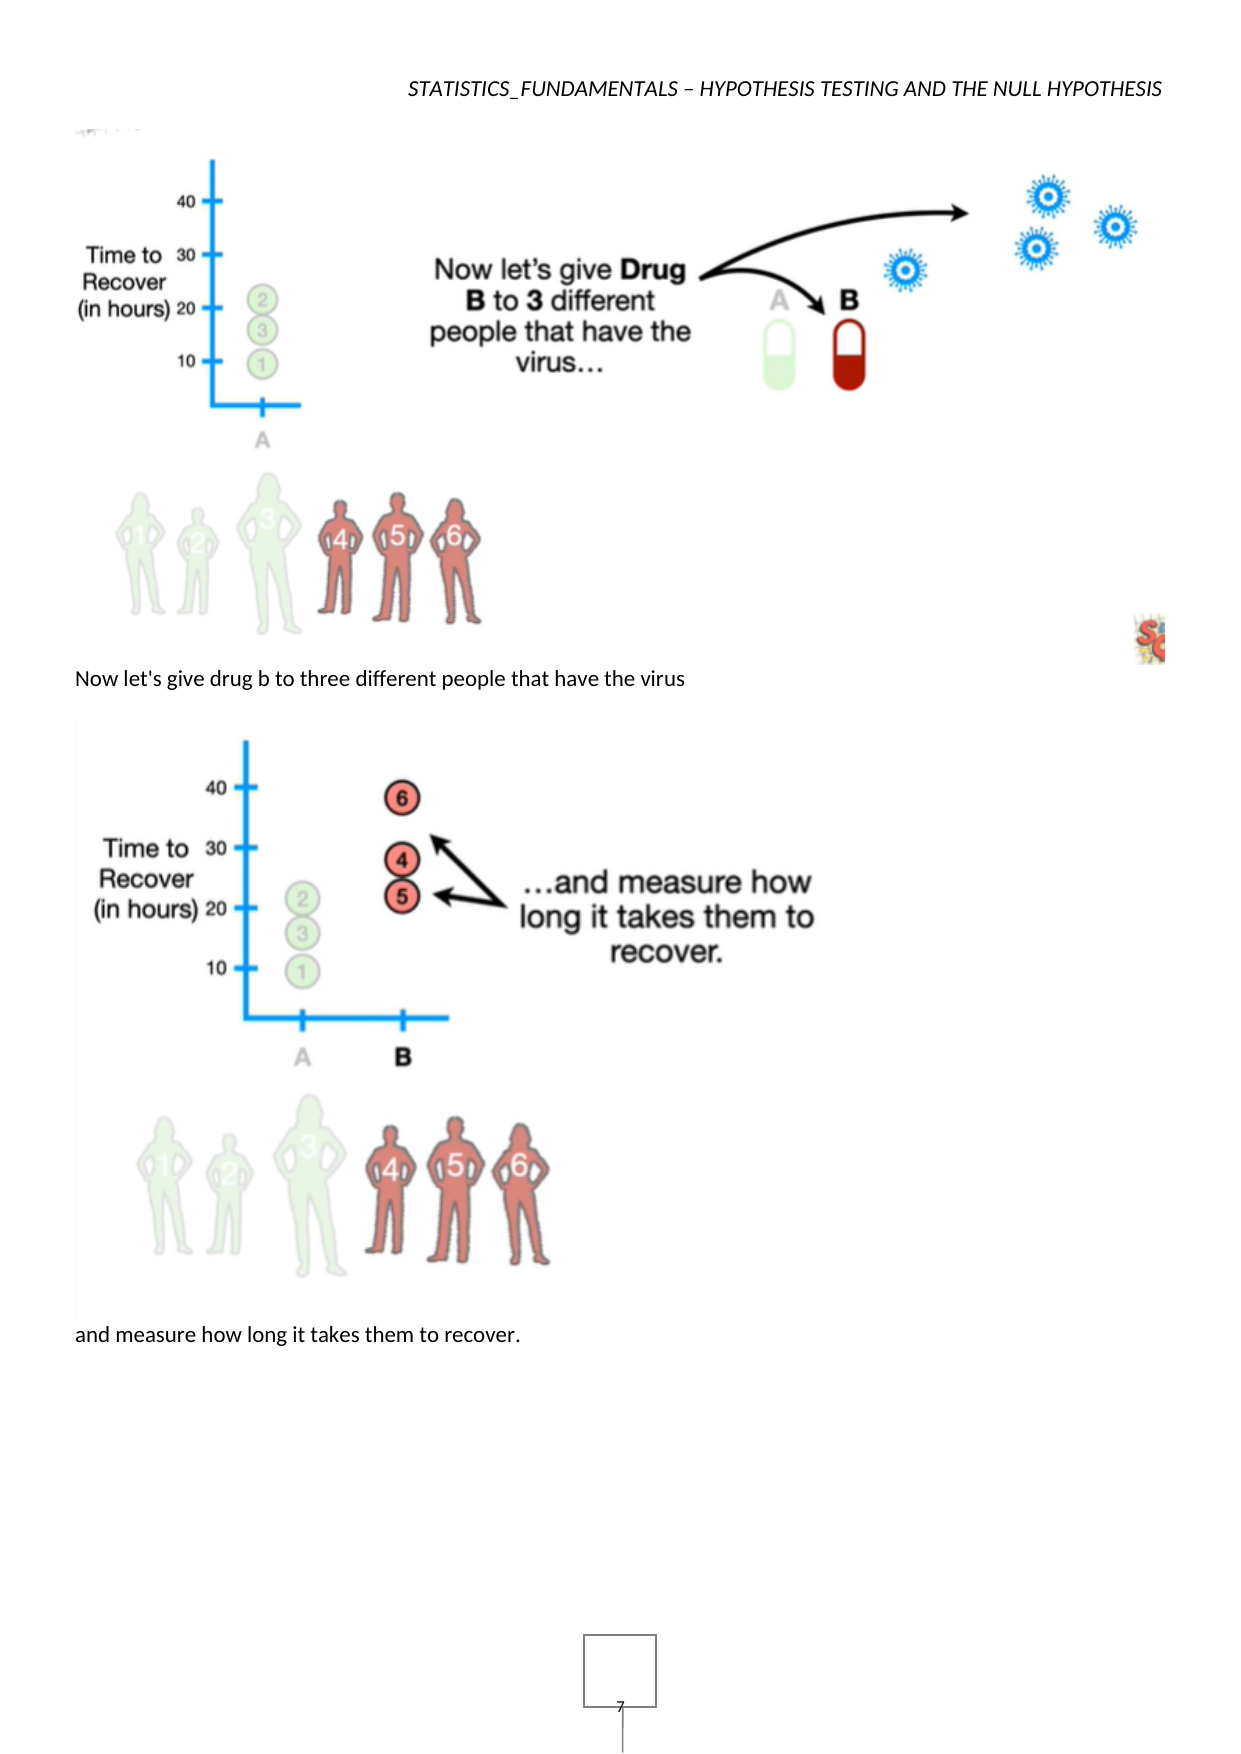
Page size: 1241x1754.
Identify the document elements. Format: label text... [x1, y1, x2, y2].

picture [75, 720, 874, 1321]
picture [75, 129, 1166, 665]
text Now let's give drug b to three different people that have the virus [75, 665, 1165, 692]
text and measure how long it takes them to recover. [75, 1321, 1165, 1349]
